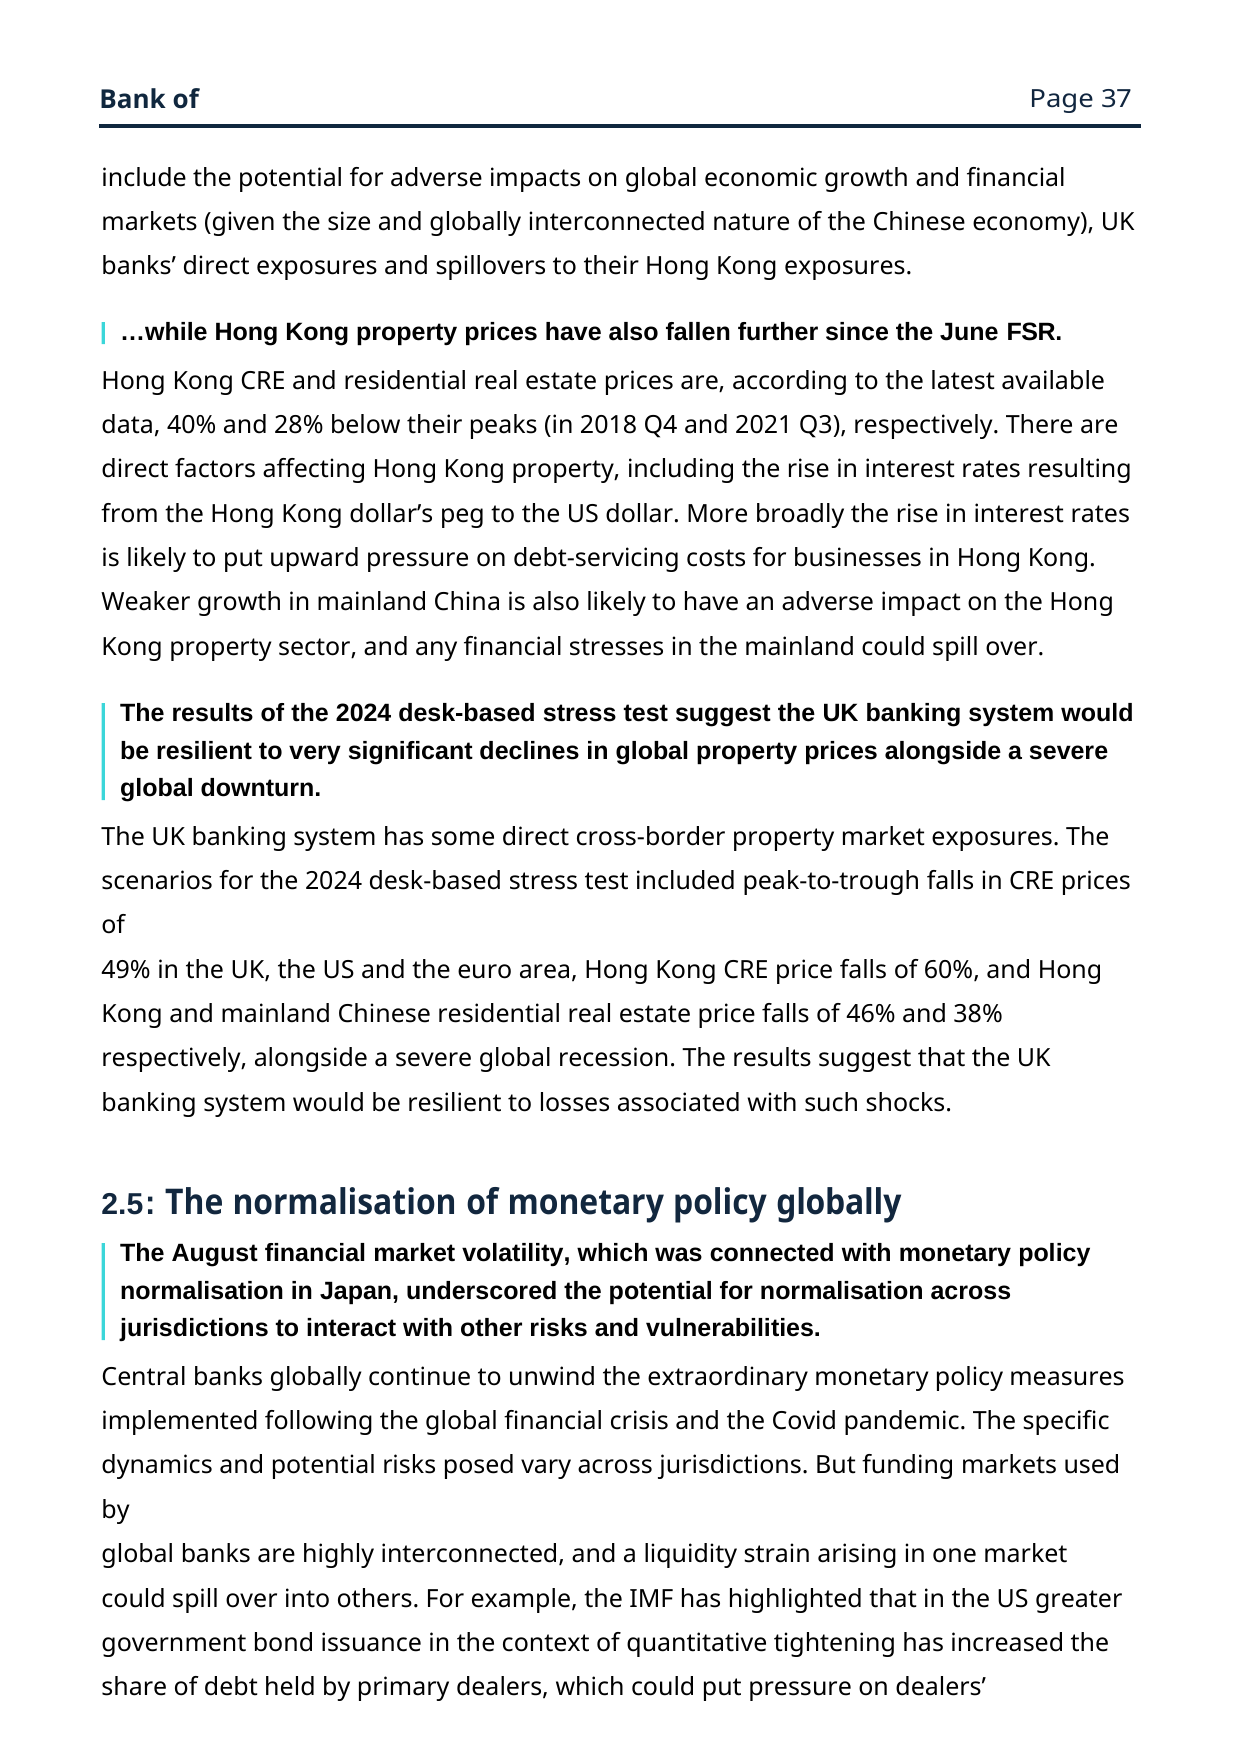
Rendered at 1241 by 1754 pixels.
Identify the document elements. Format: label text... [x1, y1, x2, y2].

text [101, 1536, 1132, 1703]
text 49% in the UK, the US and the euro area, Hong Kong CRE price falls of 60%, and Hong Kong and mainland Chinese residential real estate price falls of 46% and 38% respectively, alongside a severe global recession. The results suggest that the UK banking system would be resilient to losses associated with such shocks. [101, 952, 1140, 1118]
text include the potential for adverse impacts on global economic growth and financial markets (given the size and globally interconnected nature of the Chinese economy), UK banks’ direct exposures and spillovers to their Hong Kong exposures. [101, 159, 1138, 282]
subtitle …while Hong Kong property prices have also fallen further since the June FSR. [120, 317, 1152, 346]
text Hong Kong CRE and residential real estate prices are, according to the latest available data, 40% and 28% below their peaks (in 2018 Q4 and 2021 Q3), respectively. There are direct factors affecting Hong Kong property, including the rise in interest rates resulting from the Hong Kong dollar’s peg to the US dollar. More broadly the rise in interest rates is likely to put upward pressure on debt-servicing costs for businesses in Hong Kong. Weaker growth in mainland China is also likely to have an adverse impact on the Hong Kong property sector, and any financial stresses in the mainland could spill over. [101, 363, 1138, 662]
subtitle : The normalisation of monetary policy globally [101, 1176, 1152, 1224]
text The UK banking system has some direct cross-border property market exposures. The scenarios for the 2024 desk-based stress test included peak-to-trough falls in CRE prices of [101, 818, 1138, 941]
subtitle The August financial market volatility, which was connected with monetary policy normalisation in Japan, underscored the potential for normalisation across jurisdictions to interact with other risks and vulnerabilities. [120, 1238, 1152, 1342]
text Central banks globally continue to unwind the extraordinary monetary policy measures implemented following the global financial crisis and the Covid pandemic. The specific dynamics and potential risks posed vary across jurisdictions. But funding markets used by [101, 1358, 1138, 1525]
subtitle The results of the 2024 desk-based stress test suggest the UK banking system would be resilient to very significant declines in global property prices alongside a severe global downturn. [120, 698, 1152, 802]
